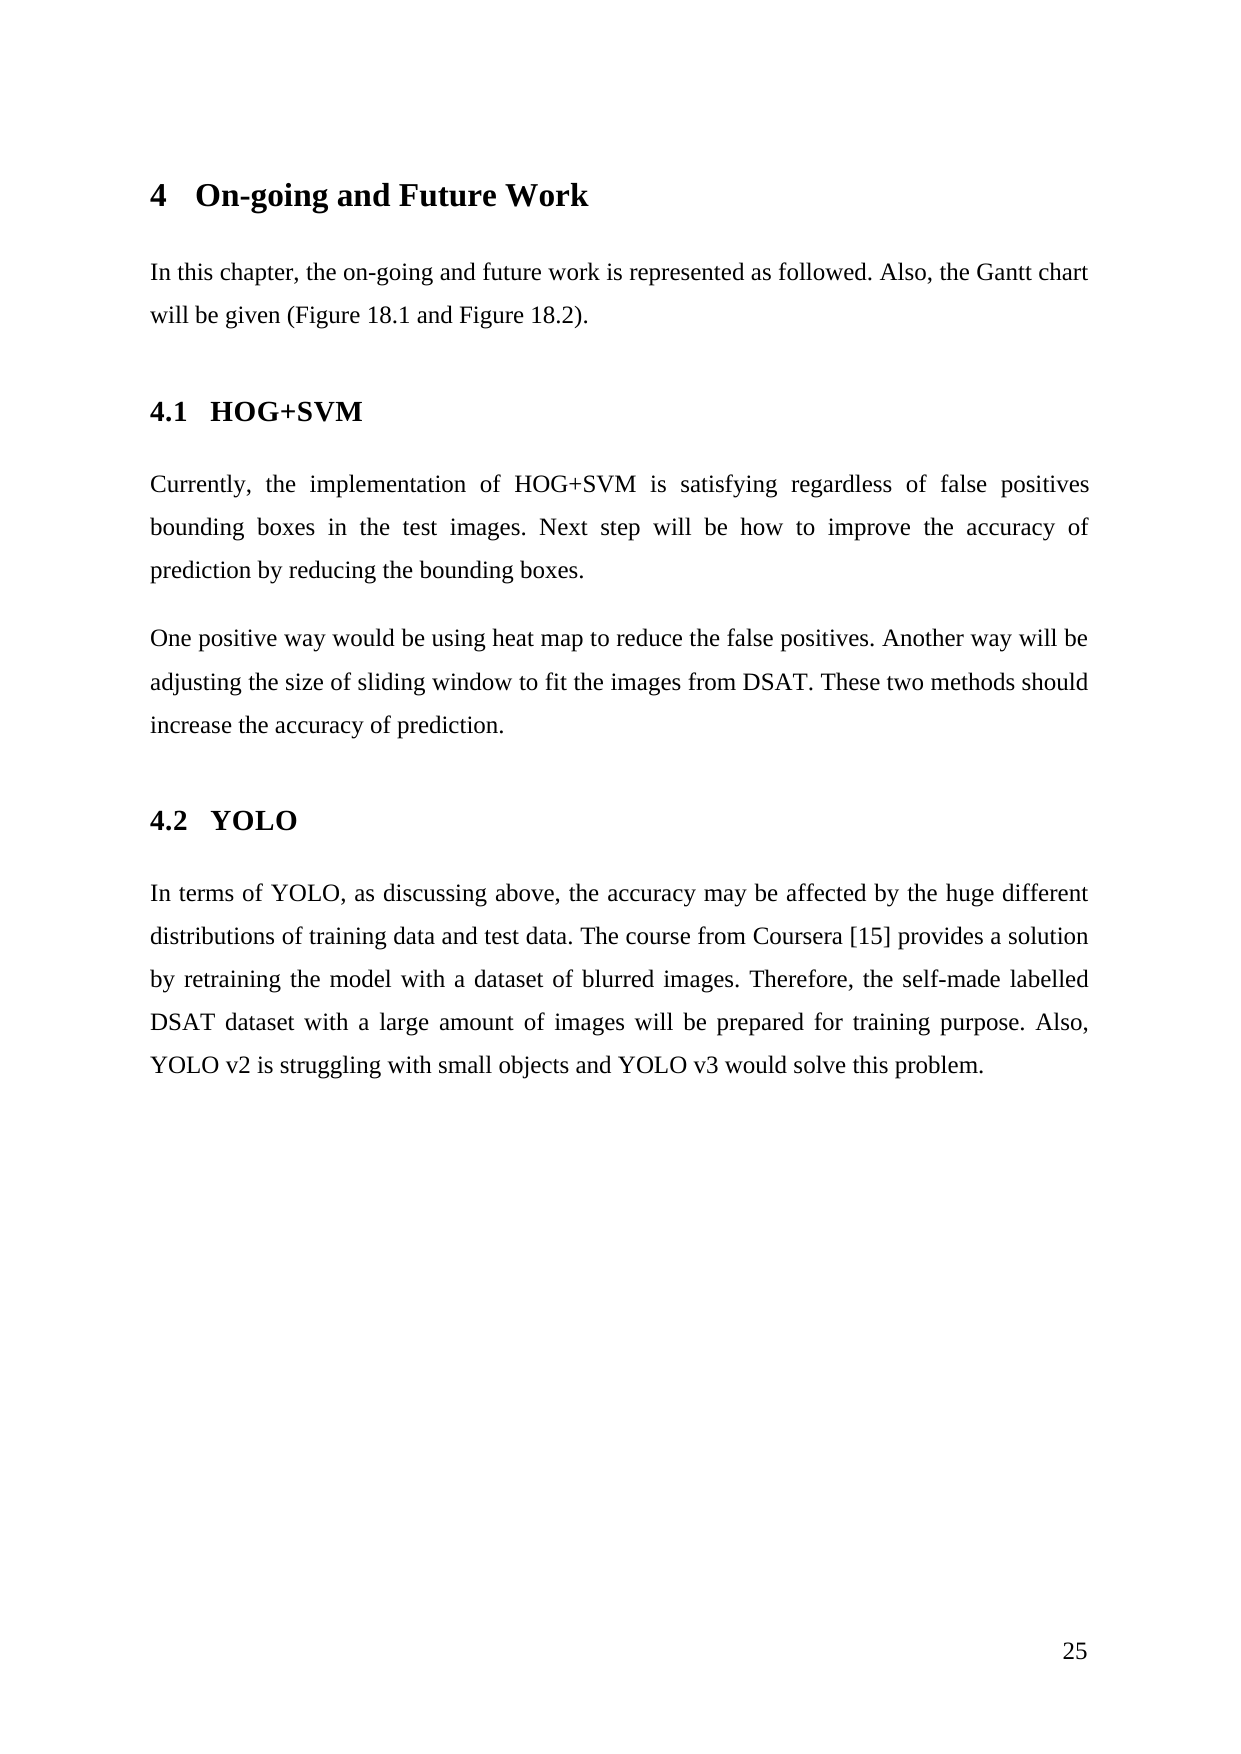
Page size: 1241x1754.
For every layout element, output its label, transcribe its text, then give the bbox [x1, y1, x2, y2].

text In this chapter, the on-going and future work is represented as followed. Also, the Gantt chart will be given (Figure 18.1 and Figure 18.2). [150, 257, 1090, 329]
text One positive way would be using heat map to reduce the false positives. Another way will be adjusting the size of sliding window to fit the images from DSAT. These two methods should increase the accuracy of prediction. [150, 623, 1090, 738]
subtitle YOLO [150, 803, 1090, 836]
subtitle On-going and Future Work [150, 175, 1090, 213]
text In terms of YOLO, as discussing above, the accuracy may be affected by the huge different distributions of training data and test data. The course from Coursera [15] provides a solution by retraining the model with a dataset of blurred images. Therefore, the self-made labelled DSAT dataset with a large amount of images will be prepared for training purpose. Also, YOLO v2 is struggling with small objects and YOLO v3 would solve this problem. [150, 878, 1090, 1079]
subtitle HOG+SVM [150, 394, 1090, 427]
text Currently, the implementation of HOG+SVM is satisfying regardless of false positives bounding boxes in the test images. Next step will be how to improve the accuracy of prediction by reducing the bounding boxes. [150, 469, 1090, 584]
